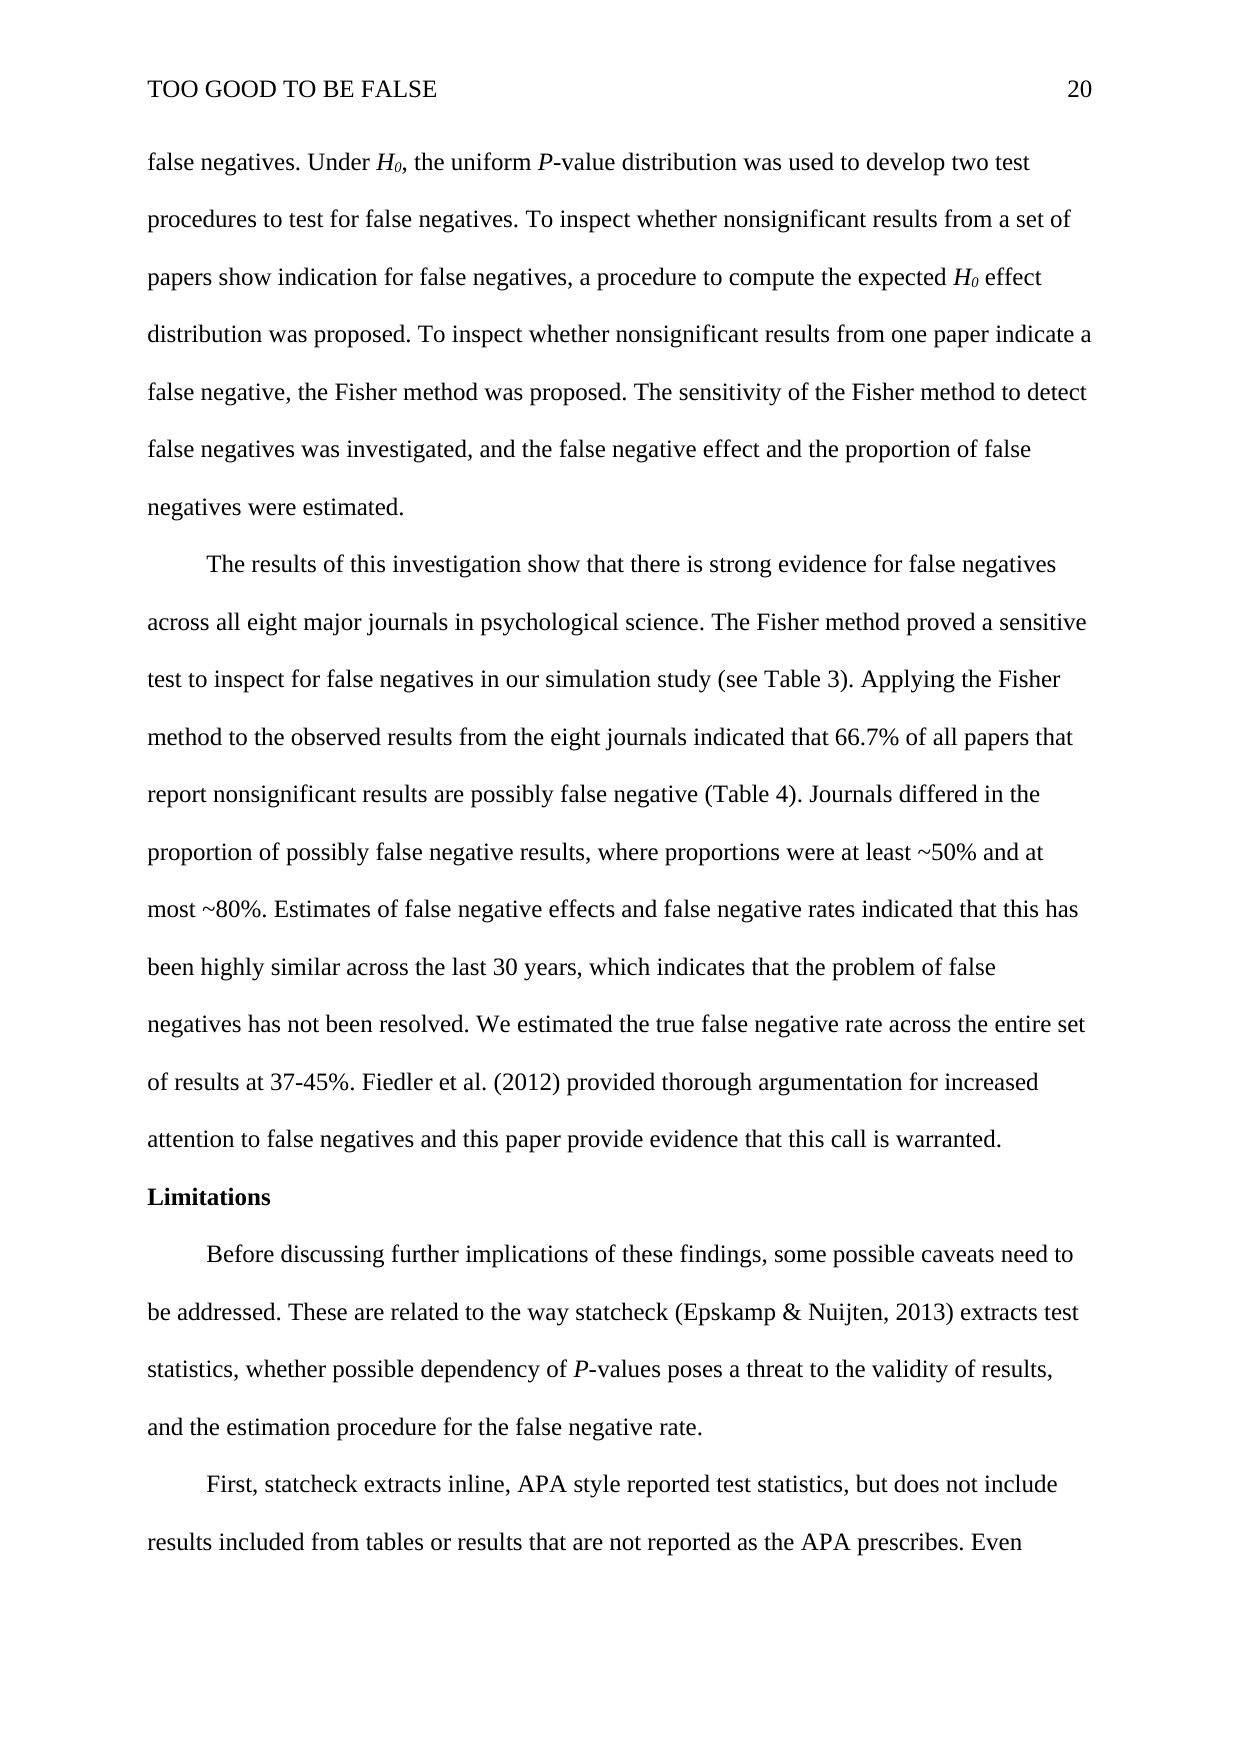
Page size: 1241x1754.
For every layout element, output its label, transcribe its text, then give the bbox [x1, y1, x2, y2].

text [147, 147, 1093, 521]
text The results of this investigation show that there is strong evidence for false negatives across all eight major journals in psychological science. The Fisher method proved a sensitive test to inspect for false negatives in our simulation study (see Table 3). Applying the Fisher method to the observed results from the eight journals indicated that 66.7% of all papers that report nonsignificant results are possibly false negative (Table 4). Journals differed in the proportion of possibly false negative results, where proportions were at least ~50% and at most ~80%. Estimates of false negative effects and false negative rates indicated that this has been highly similar across the last 30 years, which indicates that the problem of false negatives has not been resolved. We estimated the true false negative rate across the entire set of results at 37-45%. Fiedler et al. (2012) provided thorough argumentation for increased attention to false negatives and this paper provide evidence that this call is warranted. [147, 549, 1093, 1153]
text Before discussing further implications of these findings, some possible caveats need to be addressed. These are related to the way statcheck (Epskamp & Nuijten, 2013) extracts test statistics, whether possible dependency of P-values poses a threat to the validity of results, and the estimation procedure for the false negative rate. [147, 1239, 1093, 1441]
text Limitations [147, 1182, 1093, 1211]
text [147, 1469, 1093, 1556]
